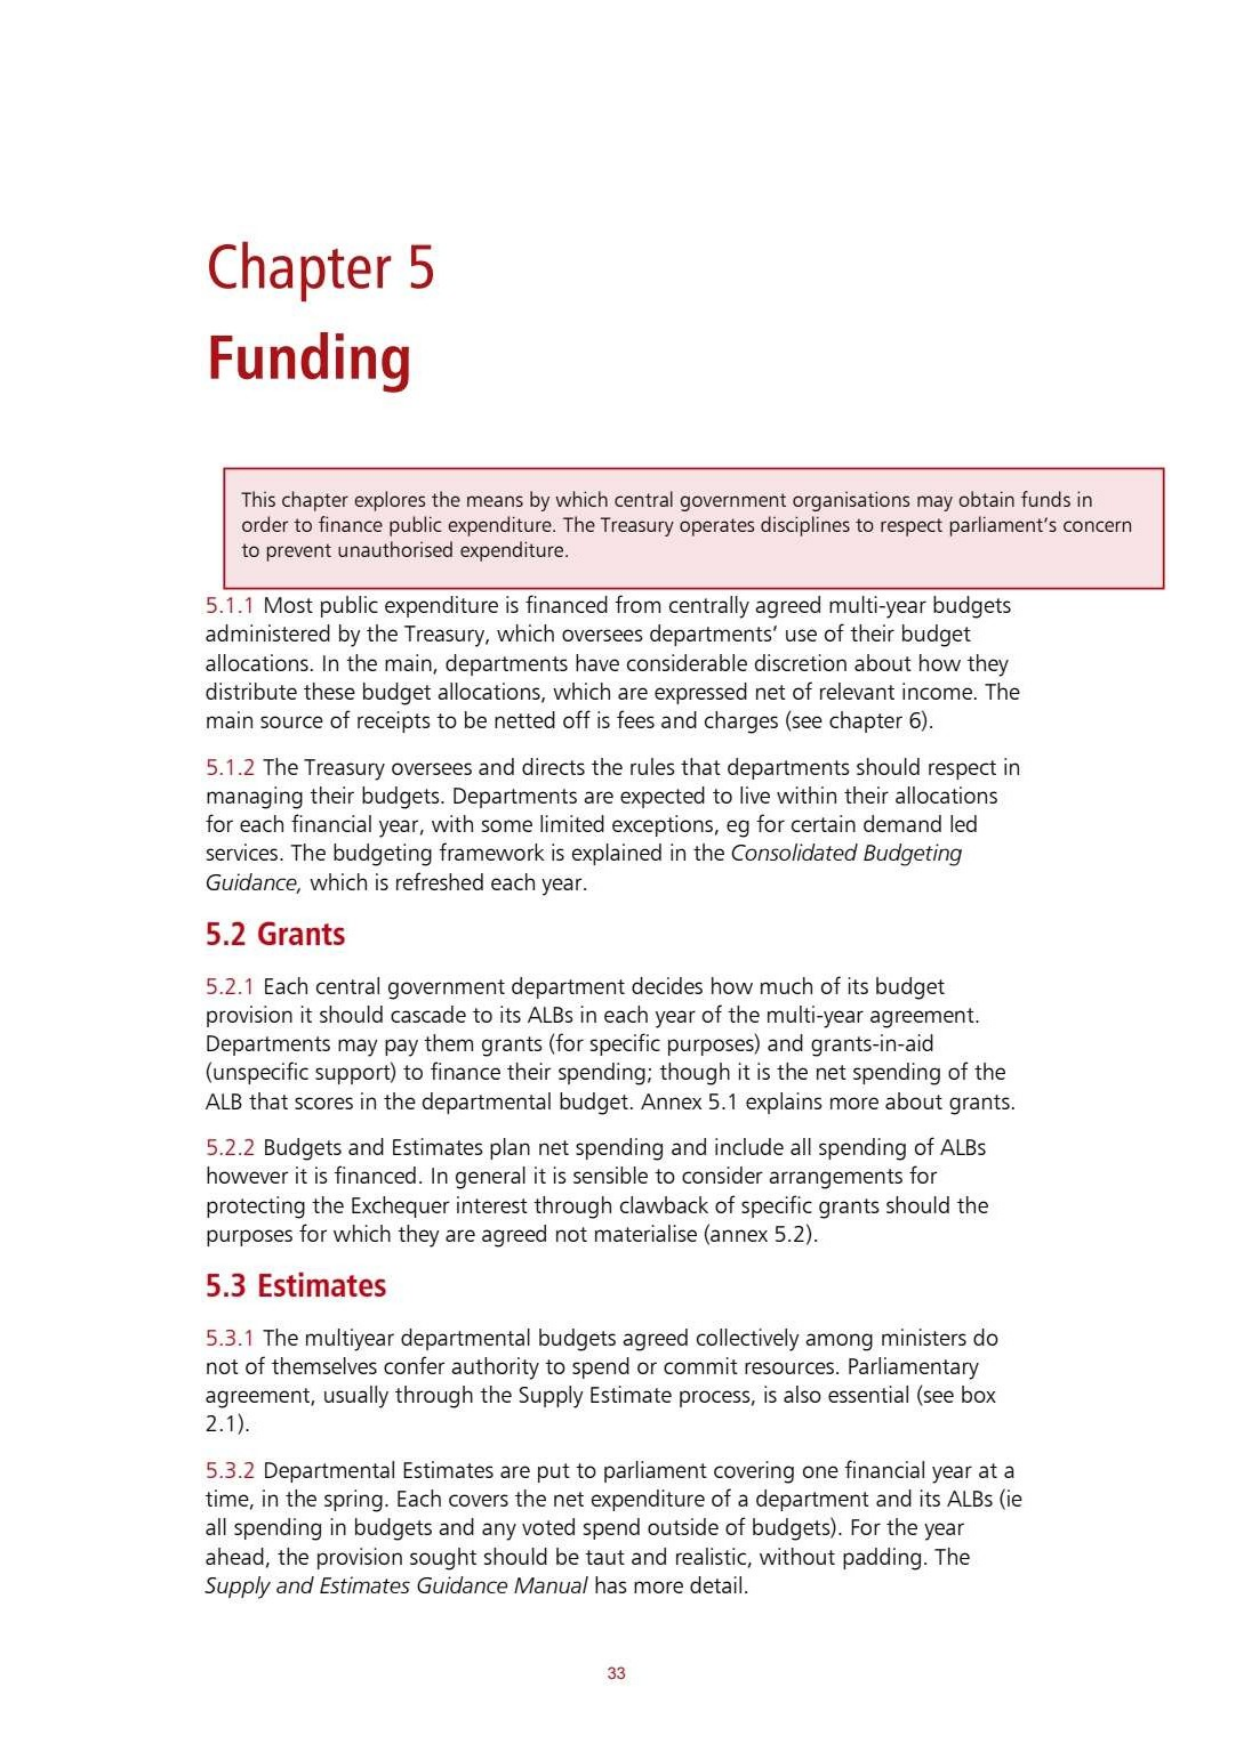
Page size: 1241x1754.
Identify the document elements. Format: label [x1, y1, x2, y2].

picture [200, 225, 1171, 1687]
